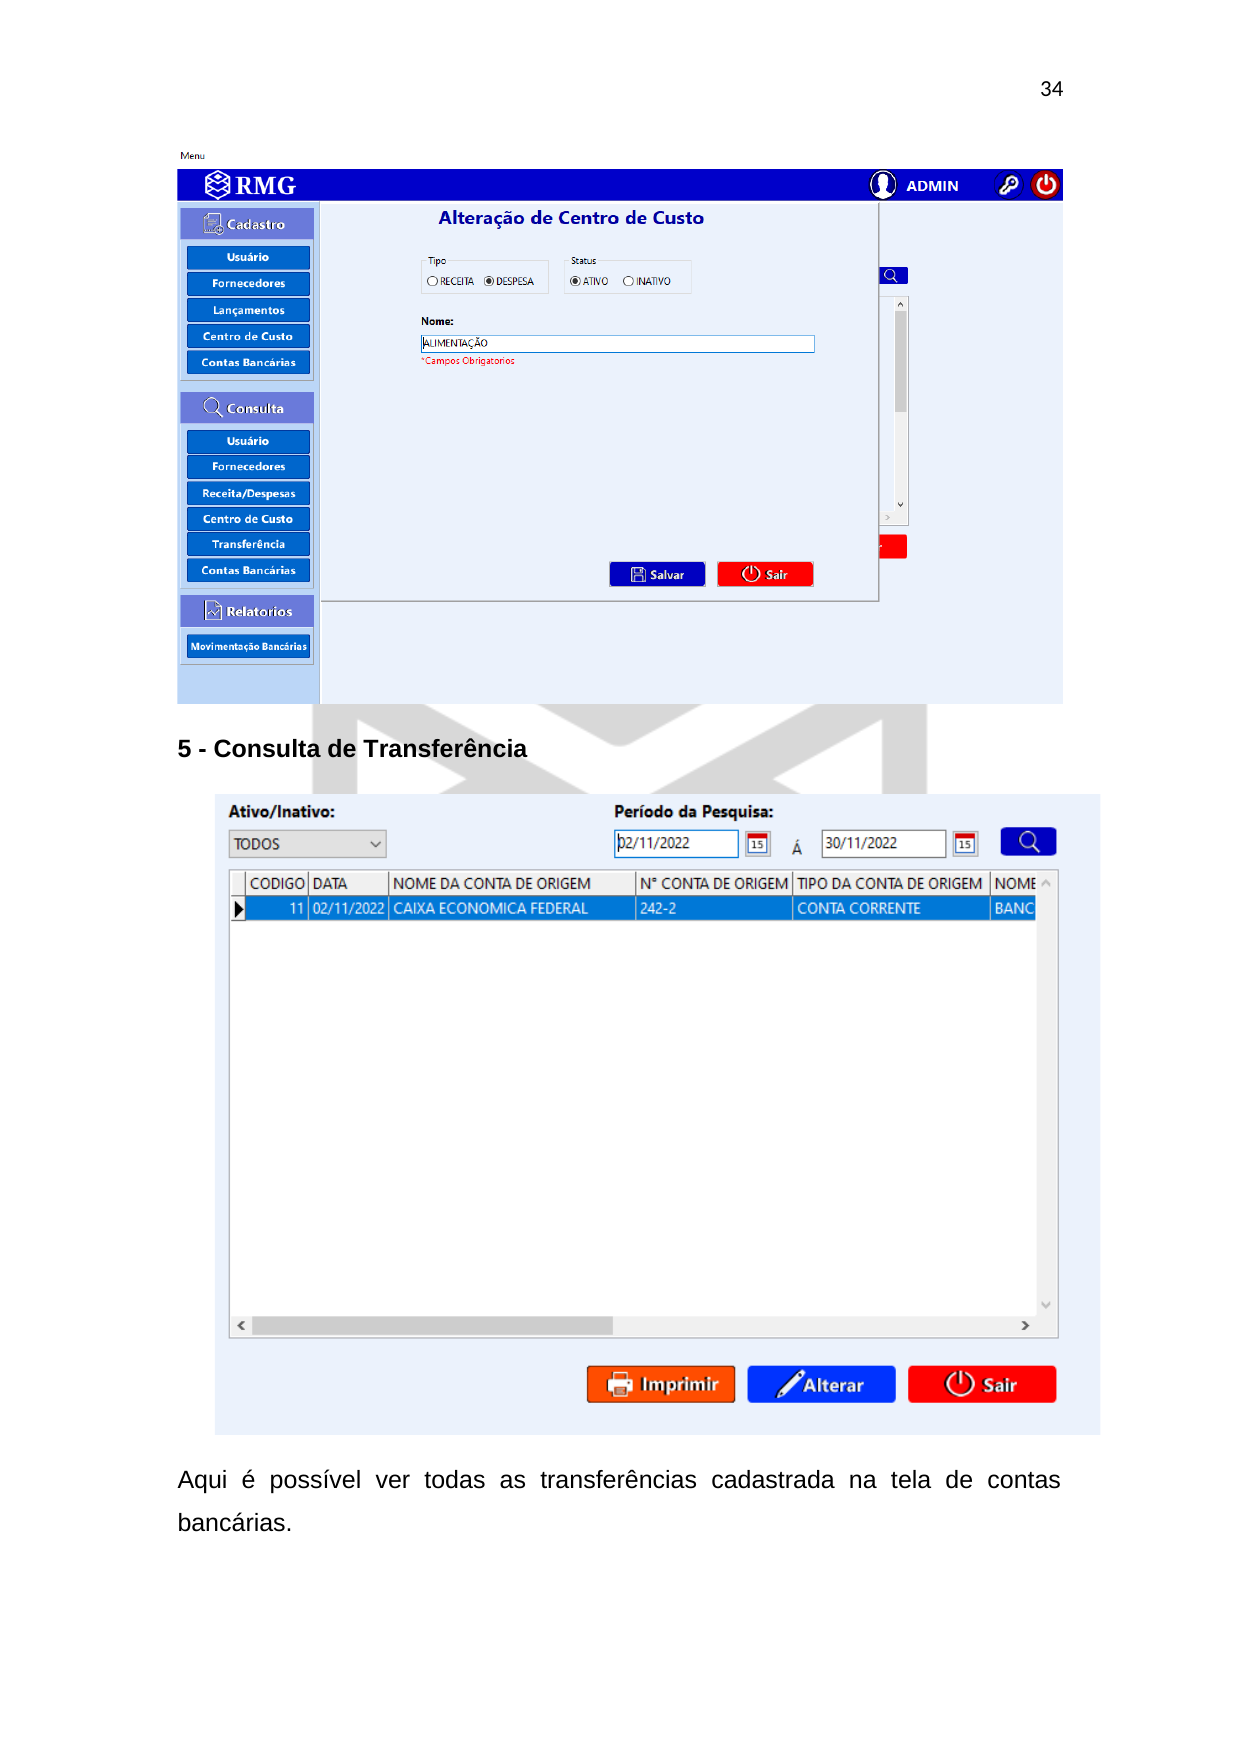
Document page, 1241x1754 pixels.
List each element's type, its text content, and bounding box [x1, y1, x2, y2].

text 5 - Consulta de Transferência [177, 734, 1063, 763]
picture [177, 147, 1063, 704]
text Aqui é possível ver todas as transferências cadastrada na tela de contas bancárias. [177, 1465, 1063, 1537]
picture [214, 794, 1101, 1435]
